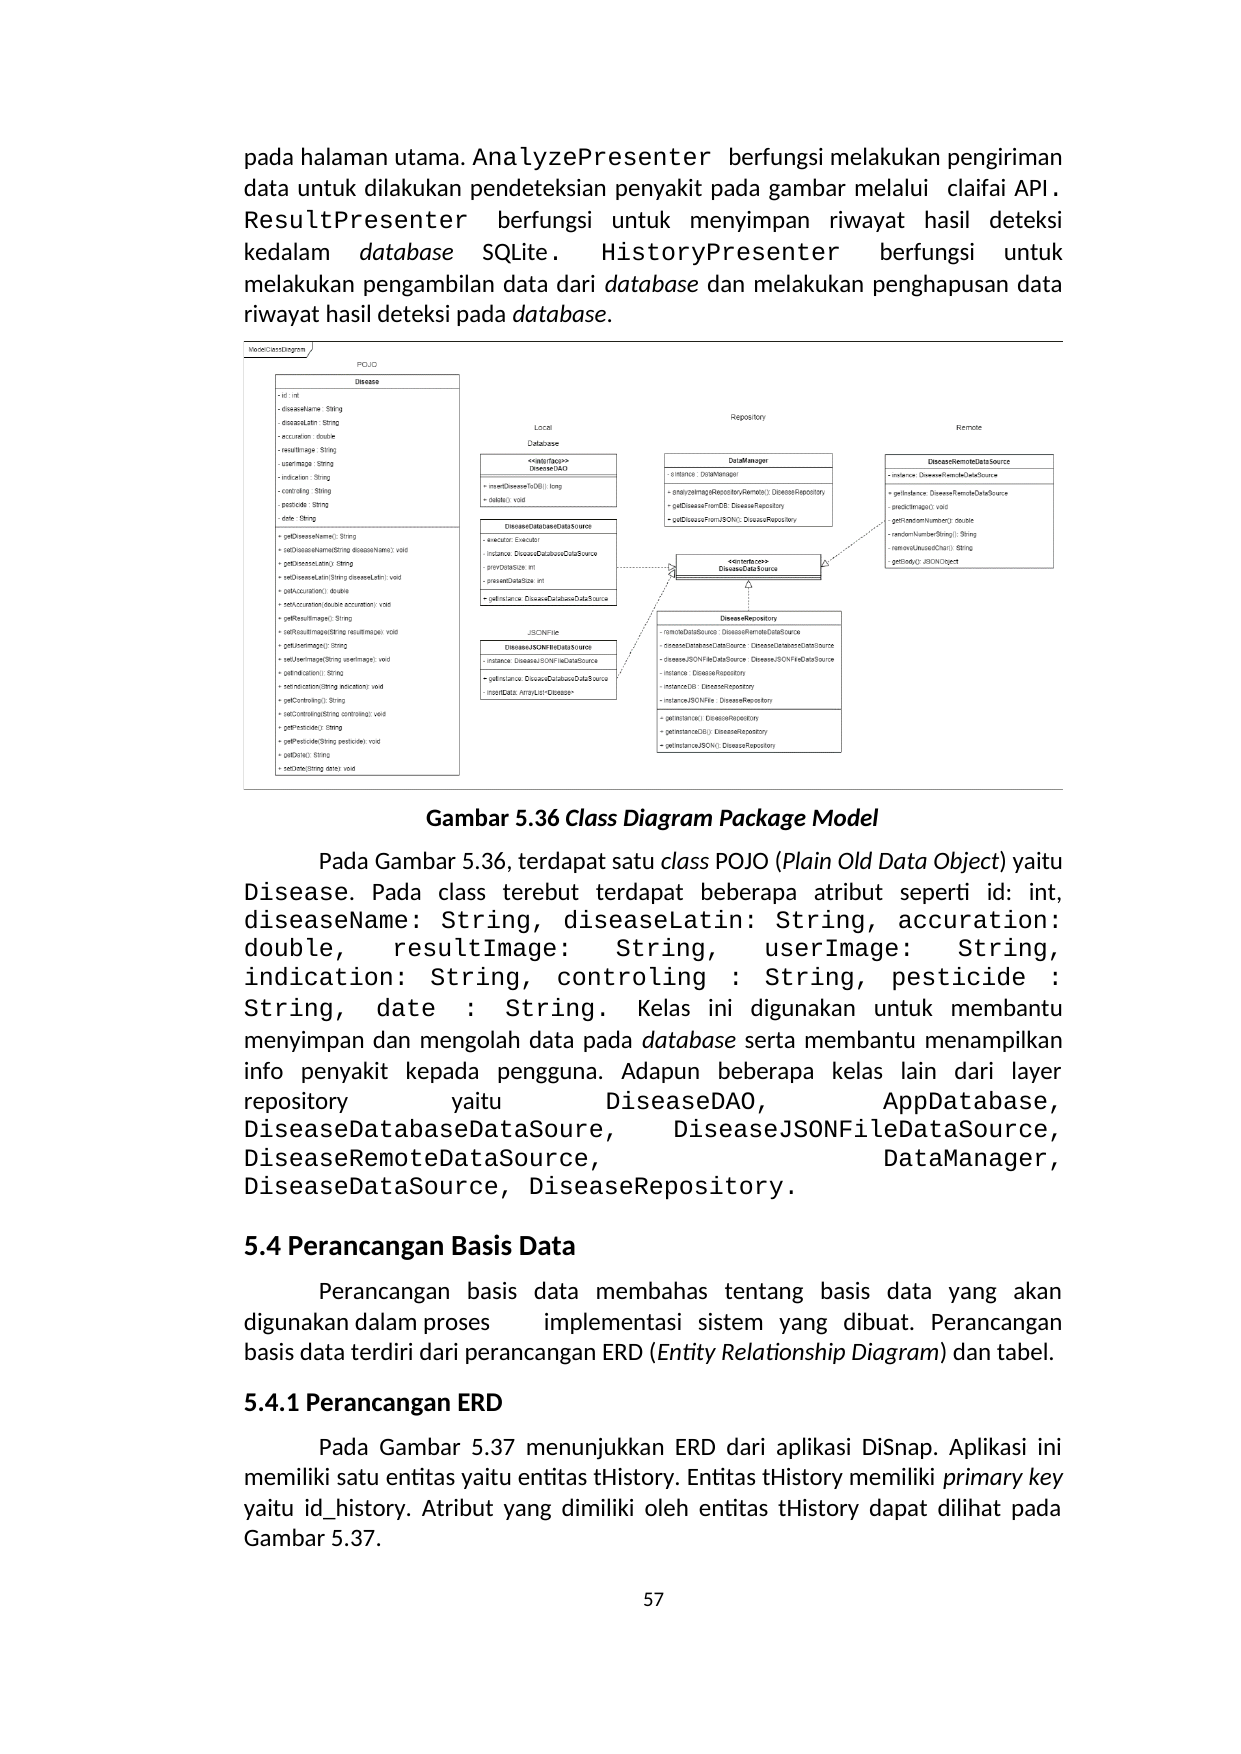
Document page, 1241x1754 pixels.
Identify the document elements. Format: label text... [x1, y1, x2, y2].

subtitle Perancangan Basis Data [244, 1227, 1063, 1263]
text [244, 141, 1063, 329]
text Perancangan basis data membahas tentang basis data yang akan digunakan dalam proses implementasi sistem yang dibuat. Perancangan basis data terdiri dari perancangan ERD (Entity Relationship Diagram) dan tabel. [244, 1275, 1063, 1367]
picture [243, 341, 1063, 790]
subtitle Perancangan ERD [244, 1386, 1063, 1418]
